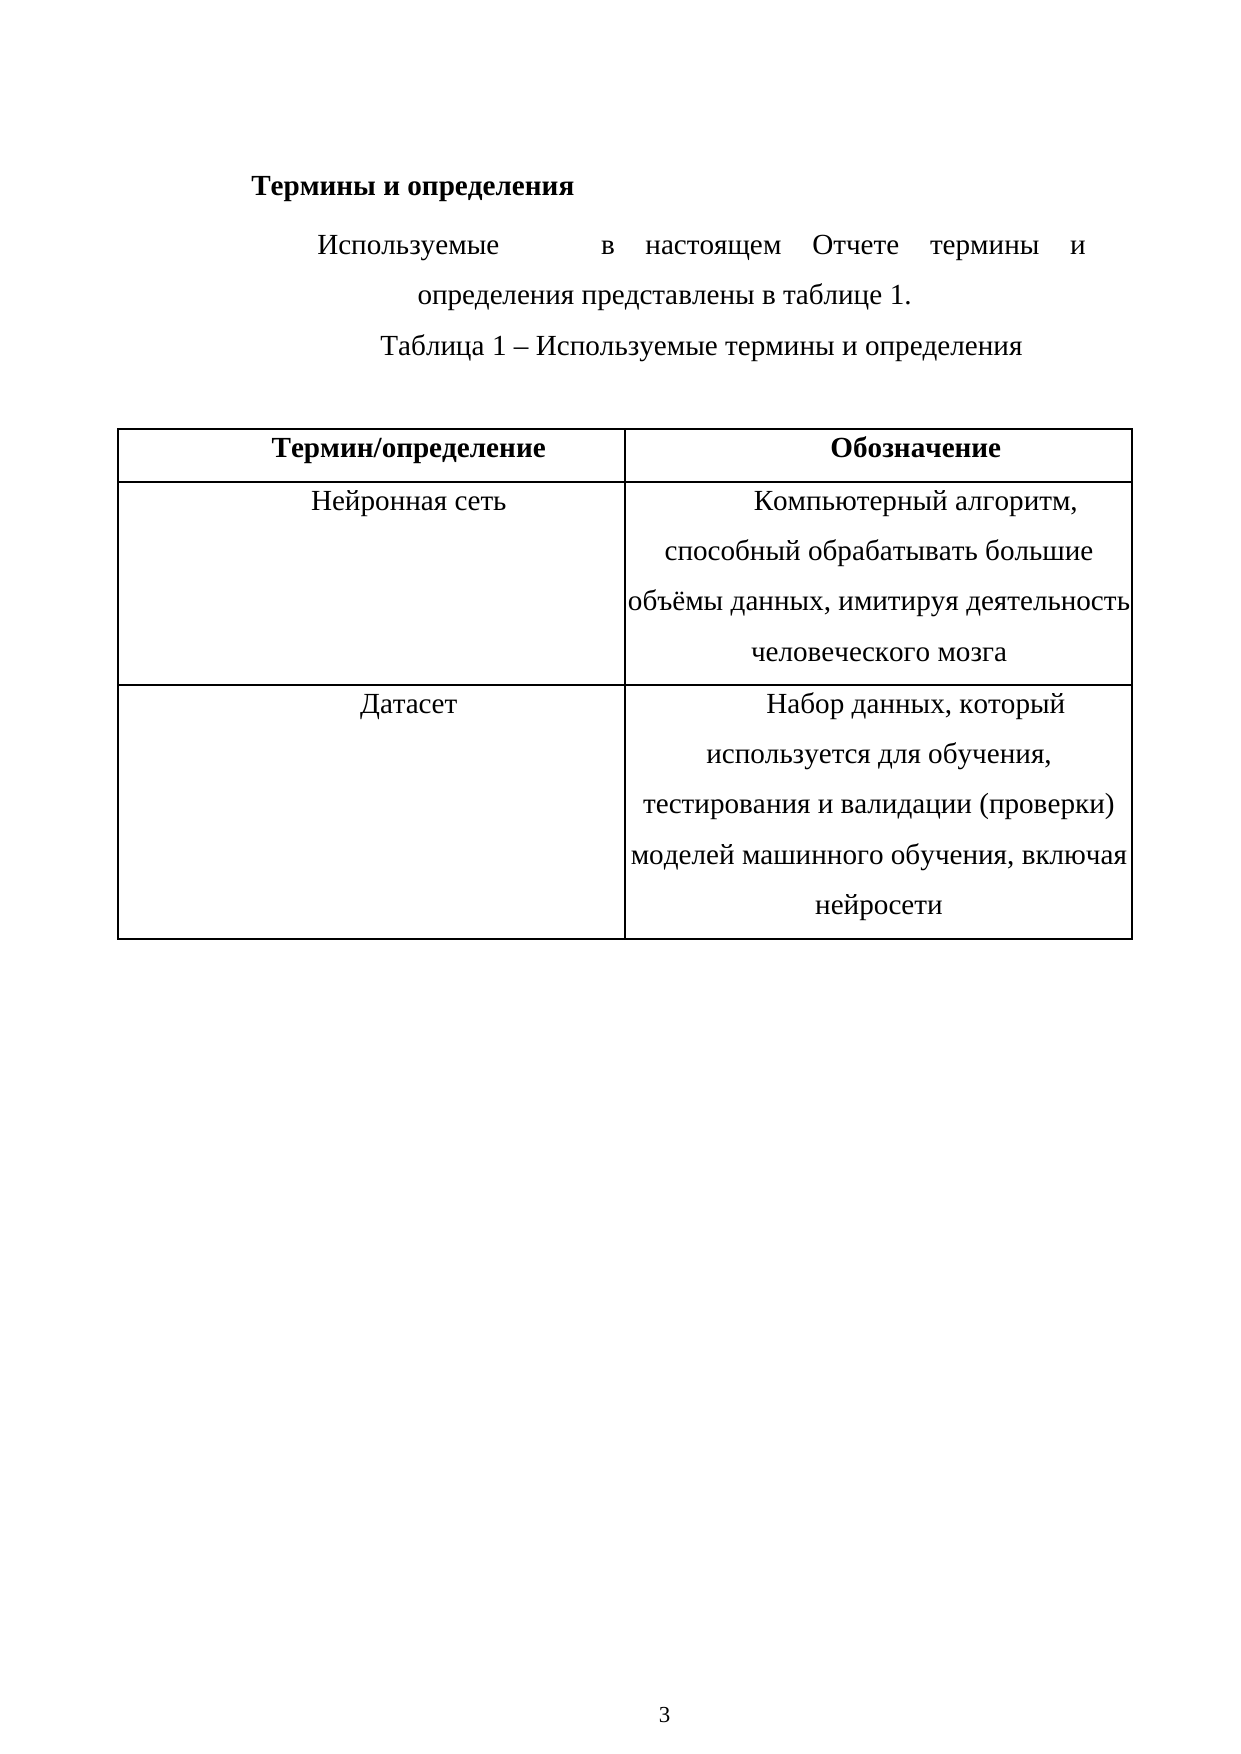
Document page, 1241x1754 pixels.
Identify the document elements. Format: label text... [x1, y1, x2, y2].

table_cell Нейронная сеть [119, 483, 624, 684]
table_cell Датасет [119, 686, 624, 937]
text Используемые в настоящем Отчете термины и определения представлены в таблице 1. [177, 227, 1152, 311]
table_cell Набор данных, который используется для обучения, тестирования и валидации (проверки) моделей машинного обучения, включая нейросети [626, 686, 1131, 937]
table_header Термин/определение [119, 430, 624, 481]
table_header Обозначение [626, 430, 1131, 481]
text Таблица 1 – Используемые термины и определения [177, 328, 1152, 361]
subtitle Термины и определения [177, 168, 1152, 202]
table_cell Компьютерный алгоритм, способный обрабатывать большие объёмы данных, имитируя деятельность человеческого мозга [626, 483, 1131, 684]
